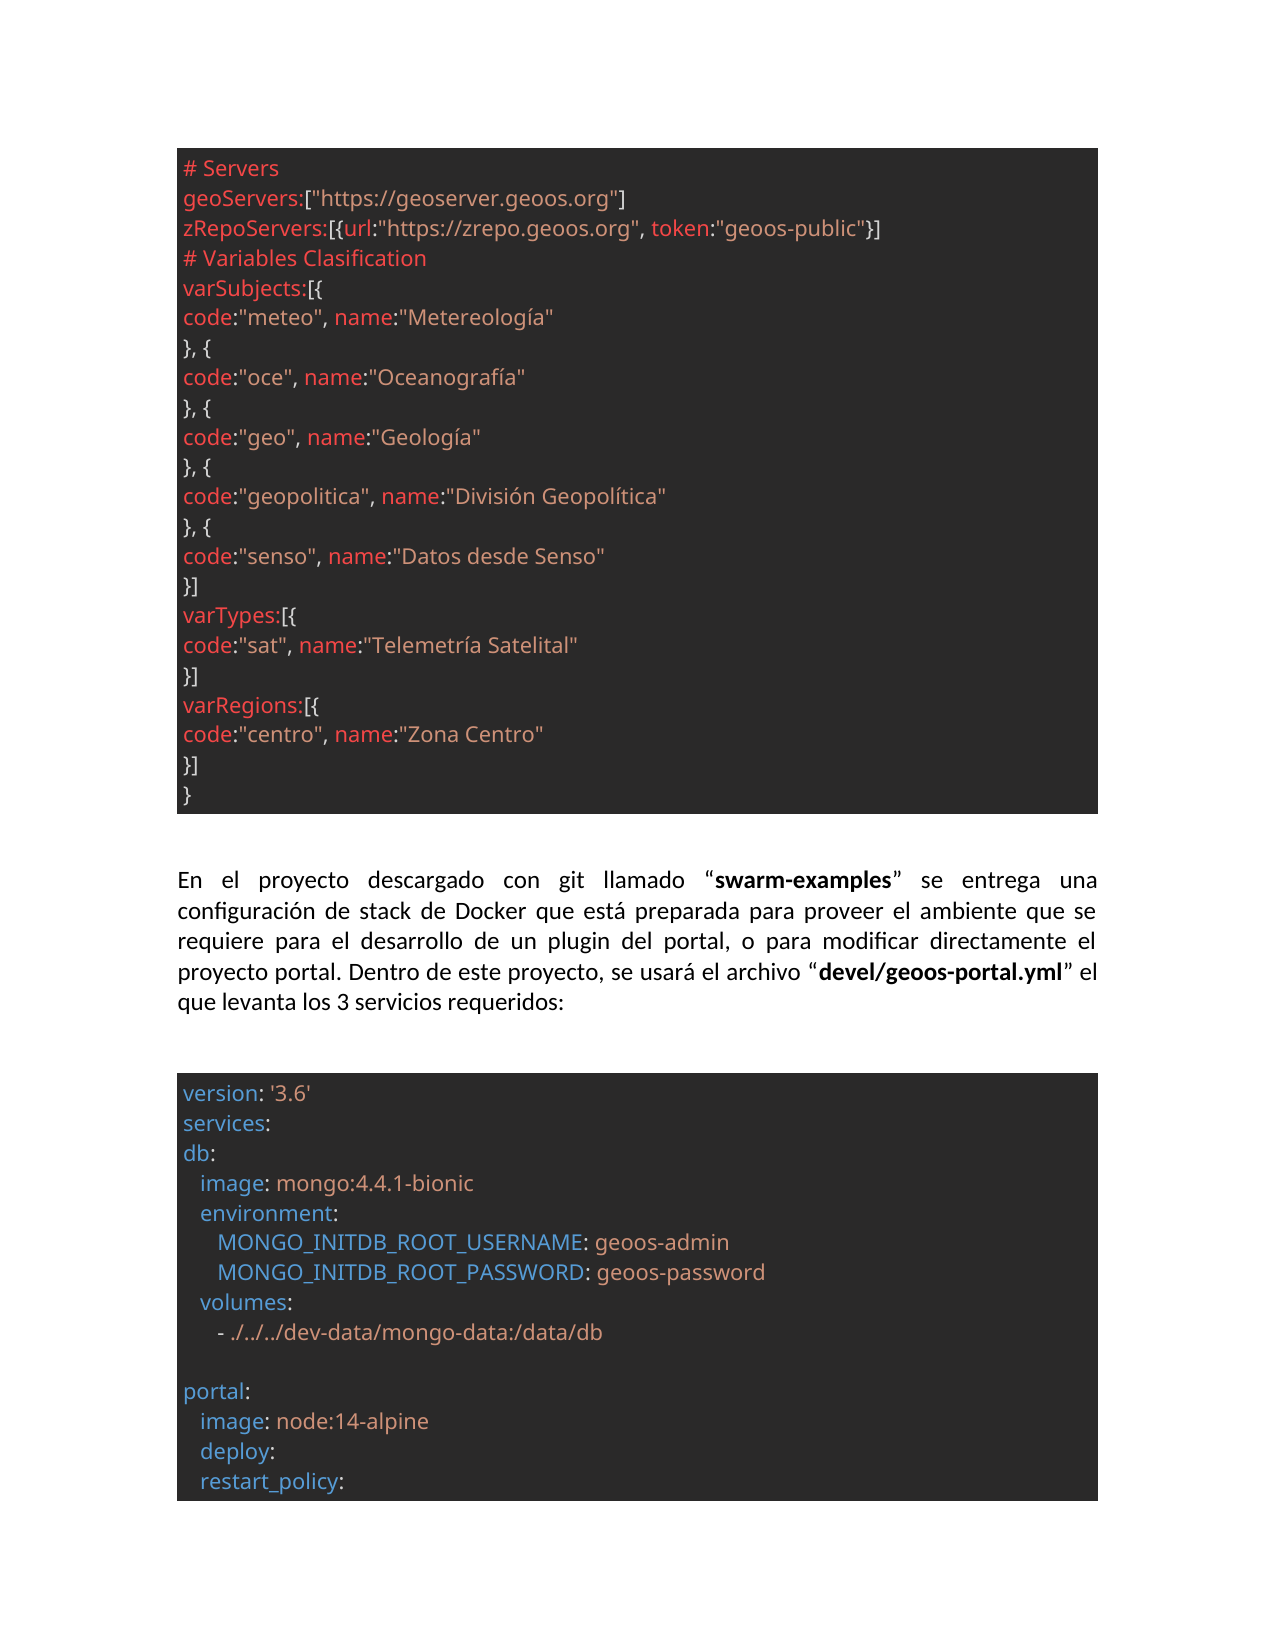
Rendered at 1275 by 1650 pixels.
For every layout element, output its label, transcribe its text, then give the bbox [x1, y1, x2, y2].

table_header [177, 148, 1098, 814]
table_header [177, 1073, 1098, 1501]
text En el proyecto descargado con git llamado “swarm-examples” se entrega una configuración de stack de Docker que está preparada para proveer el ambiente que se requiere para el desarrollo de un plugin del portal, o para modificar directamente el proyecto portal. Dentro de este proyecto, se usará el archivo “devel/geoos-portal.yml” el que levanta los 3 servicios requeridos: [177, 864, 1098, 1017]
